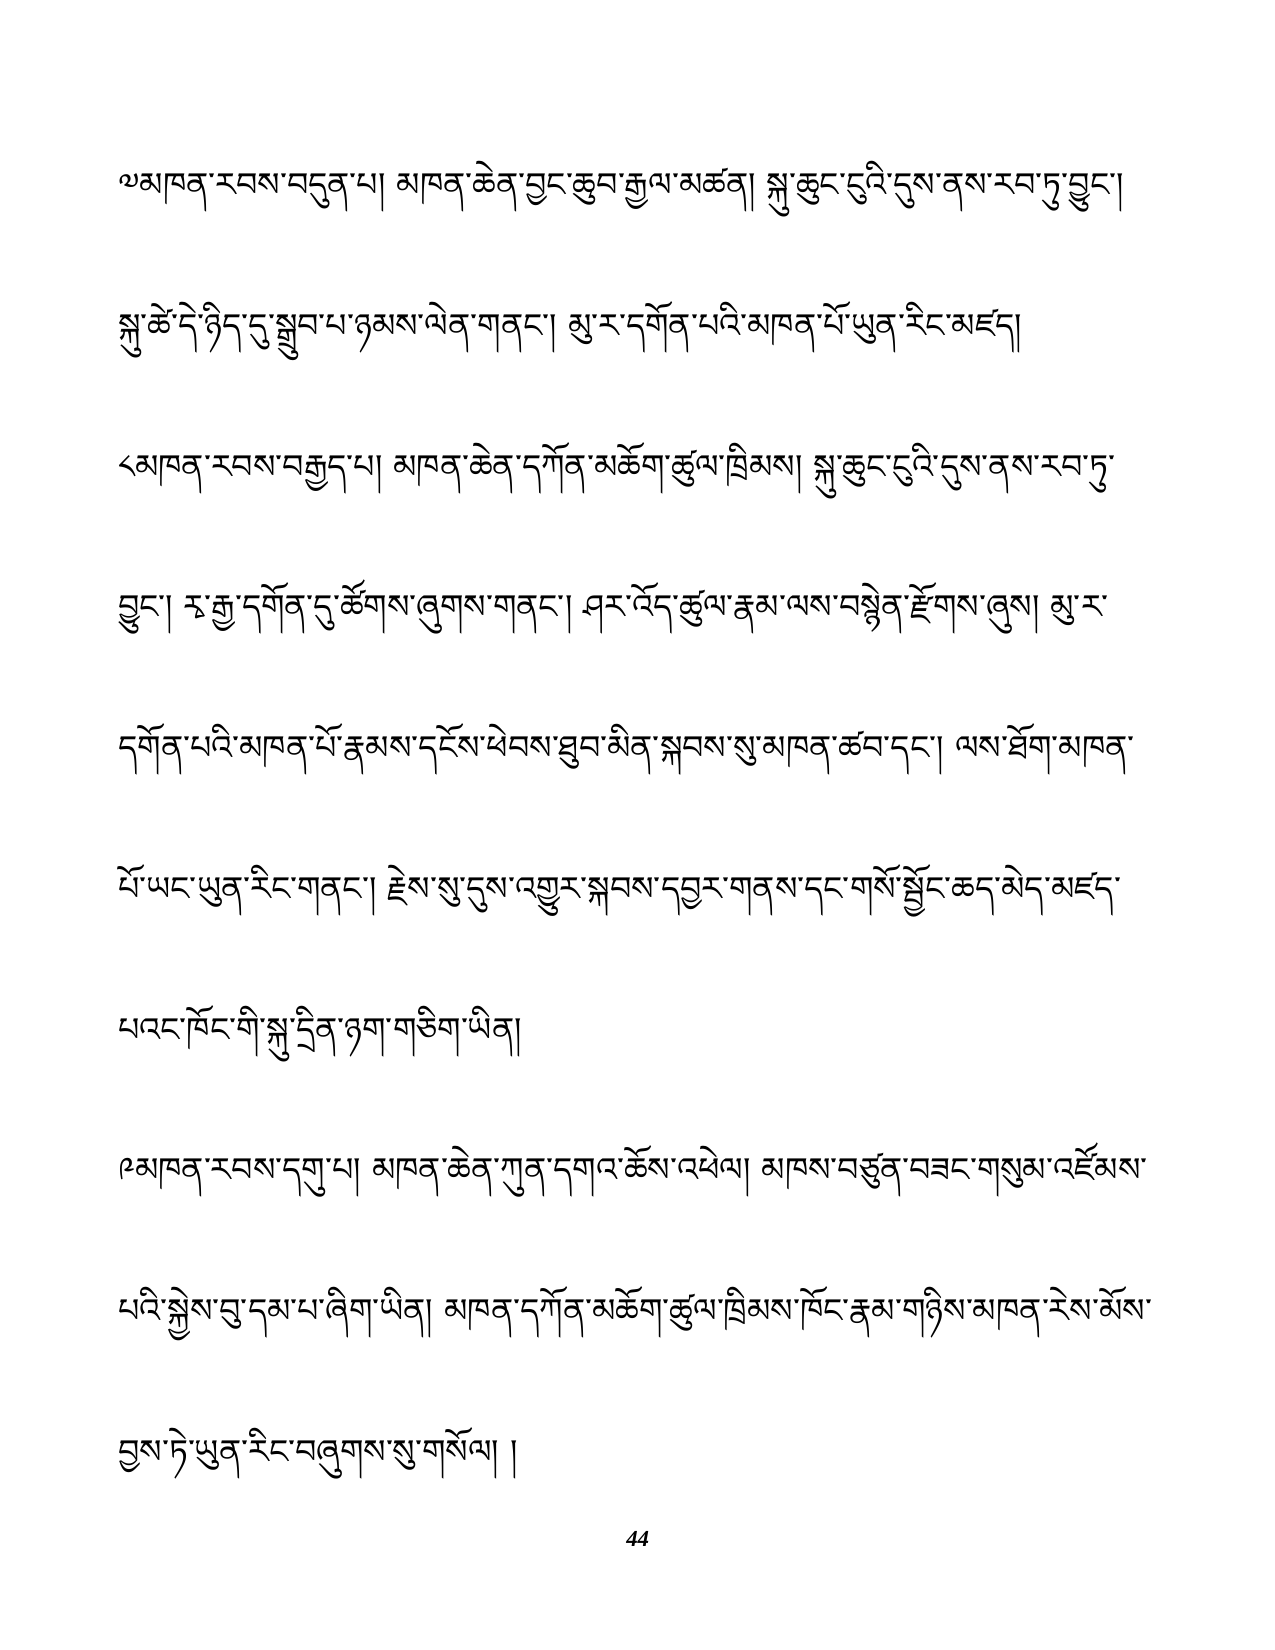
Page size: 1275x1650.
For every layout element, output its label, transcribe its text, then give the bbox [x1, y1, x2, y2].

text ༧མཁན་རབས་བདུན་པ། མཁན་ཆེན་བྱང་ཆུབ་རྒྱལ་མཚན། སྐུ་ཆུང་ངུའི་དུས་ནས་རབ་ཏུ་བྱུང་། སྐུ་ཚེ་དེ་ཉིད་དུ་སྒྲུབ་པ་ཉམས་ལེན་གནང་། མུ་ར་དགོན་པའི་མཁན་པོ་ཡུན་རིང་མཛད། [118, 148, 1157, 382]
text ༩མཁན་རབས་དགུ་པ། མཁན་ཆེན་ཀུན་དགའ་ཆོས་འཕེལ། མཁས་བཙུན་བཟང་གསུམ་འཛོམས་པའི་སྐྱེས་བུ་དམ་པ་ཞིག་ཡིན། མཁན་དཀོན་མཆོག་ཚུལ་ཁྲིམས་ཁོང་རྣམ་གཉིས་མཁན་རེས་མོས་བྱས་ཏེ་ཡུན་རིང་བཞུགས་སུ་གསོལ། ། [118, 1133, 1157, 1508]
text ༨མཁན་རབས་བརྒྱད་པ། མཁན་ཆེན་དཀོན་མཆོག་ཚུལ་ཁྲིམས། སྐུ་ཆུང་ངུའི་དུས་ནས་རབ་ཏུ་བྱུང་། རྭ་རྒྱ་དགོན་དུ་ཚོགས་ཞུགས་གནང་། ཤར་འོད་ཚུལ་རྣམ་ལས་བསྙེན་རྫོགས་ཞུས། མུ་ར་དགོན་པའི་མཁན་པོ་རྣམས་དངོས་ཕེབས་ཐུབ་མིན་སྐབས་སུ་མཁན་ཚབ་དང་། ལས་ཐོག་མཁན་པོ་ཡང་ཡུན་རིང་གནང་། རྗེས་སུ་དུས་འགྱུར་སྐབས་དབྱར་གནས་དང་གསོ་སྦྱོང་ཆད་མེད་མཛད་པའང་ཁོང་གི་སྐུ་དྲིན་ཉག་གཅིག་ཡིན། [118, 429, 1157, 1086]
